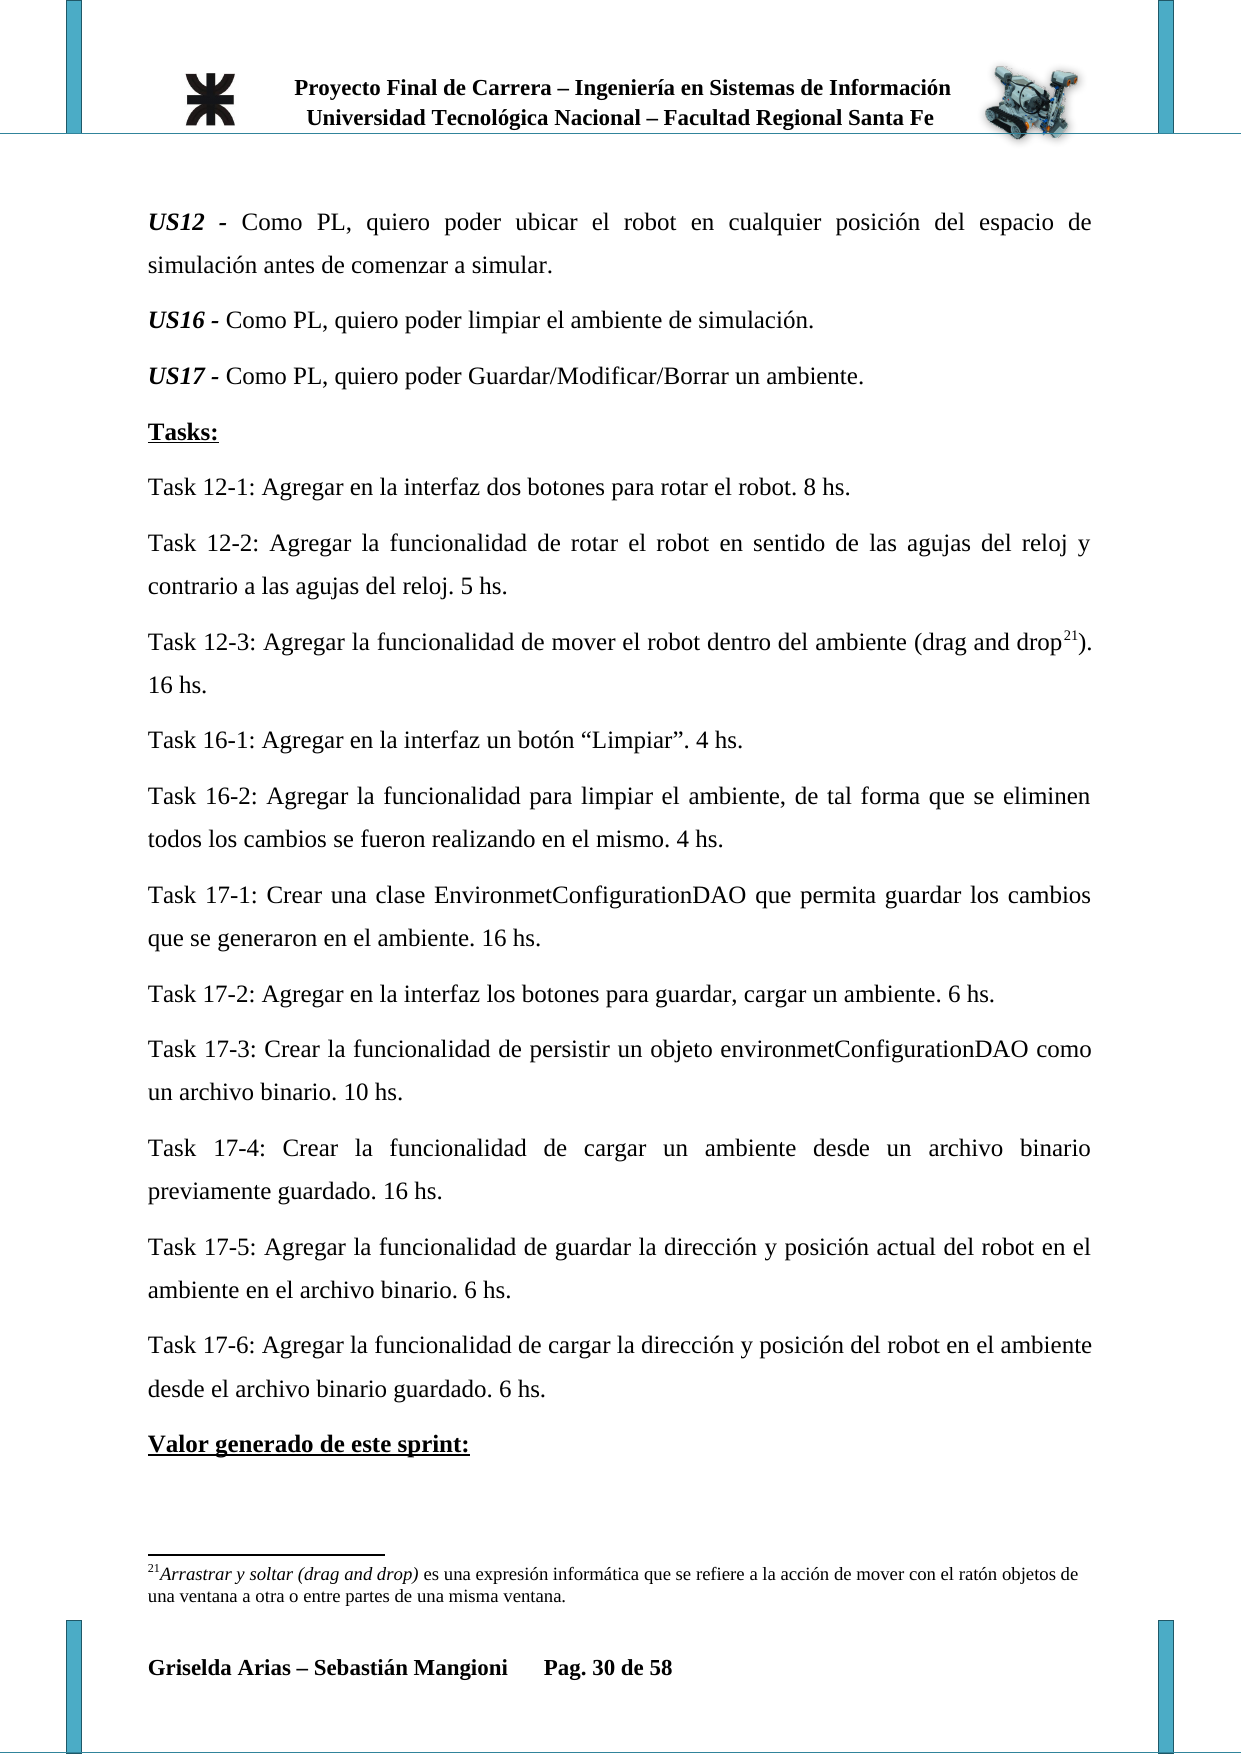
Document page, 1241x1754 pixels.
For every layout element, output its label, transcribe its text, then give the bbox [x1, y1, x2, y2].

text Task 12-3: Agregar la funcionalidad de mover el robot dentro del ambiente (drag and drop). 16 hs. [148, 627, 1092, 699]
text US16 - Como PL, quiero poder limpiar el ambiente de simulación. [148, 306, 1092, 334]
text Task 17-5: Agregar la funcionalidad de guardar la dirección y posición actual del robot en el ambiente en el archivo binario. 6 hs. [148, 1232, 1092, 1304]
text US12 - Como PL, quiero poder ubicar el robot en cualquier posición del espacio de simulación antes de comenzar a simular. [148, 207, 1092, 279]
text Task 17-6: Agregar la funcionalidad de cargar la dirección y posición del robot en el ambiente desde el archivo binario guardado. 6 hs. [148, 1331, 1092, 1402]
text Valor generado de este sprint: [148, 1429, 1092, 1458]
picture [181, 73, 239, 126]
picture [985, 134, 1078, 140]
text Task 17-4: Crear la funcionalidad de cargar un ambiente desde un archivo binario previamente guardado. 16 hs. [148, 1133, 1092, 1205]
text Task 16-1: Agregar en la interfaz un botón “Limpiar”. 4 hs. [148, 726, 1092, 754]
text Tasks: [148, 417, 1092, 446]
text Task 16-2: Agregar la funcionalidad para limpiar el ambiente, de tal forma que se eliminen todos los cambios se fueron realizando en el mismo. 4 hs. [148, 781, 1092, 853]
text Task 12-1: Agregar en la interfaz dos botones para rotar el robot. 8 hs. [148, 472, 1092, 501]
text Task 17-2: Agregar en la interfaz los botones para guardar, cargar un ambiente. 6 hs. [148, 979, 1092, 1007]
text Task 12-2: Agregar la funcionalidad de rotar el robot en sentido de las agujas del reloj y contrario a las agujas del reloj. 5 hs. [148, 528, 1092, 600]
picture [985, 66, 1078, 133]
text US17 - Como PL, quiero poder Guardar/Modificar/Borrar un ambiente. [148, 361, 1092, 390]
text Task 17-3: Crear la funcionalidad de persistir un objeto environmetConfigurationDAO como un archivo binario. 10 hs. [148, 1034, 1092, 1106]
text Task 17-1: Crear una clase EnvironmetConfigurationDAO que permita guardar los cambios que se generaron en el ambiente. 16 hs. [148, 880, 1092, 952]
